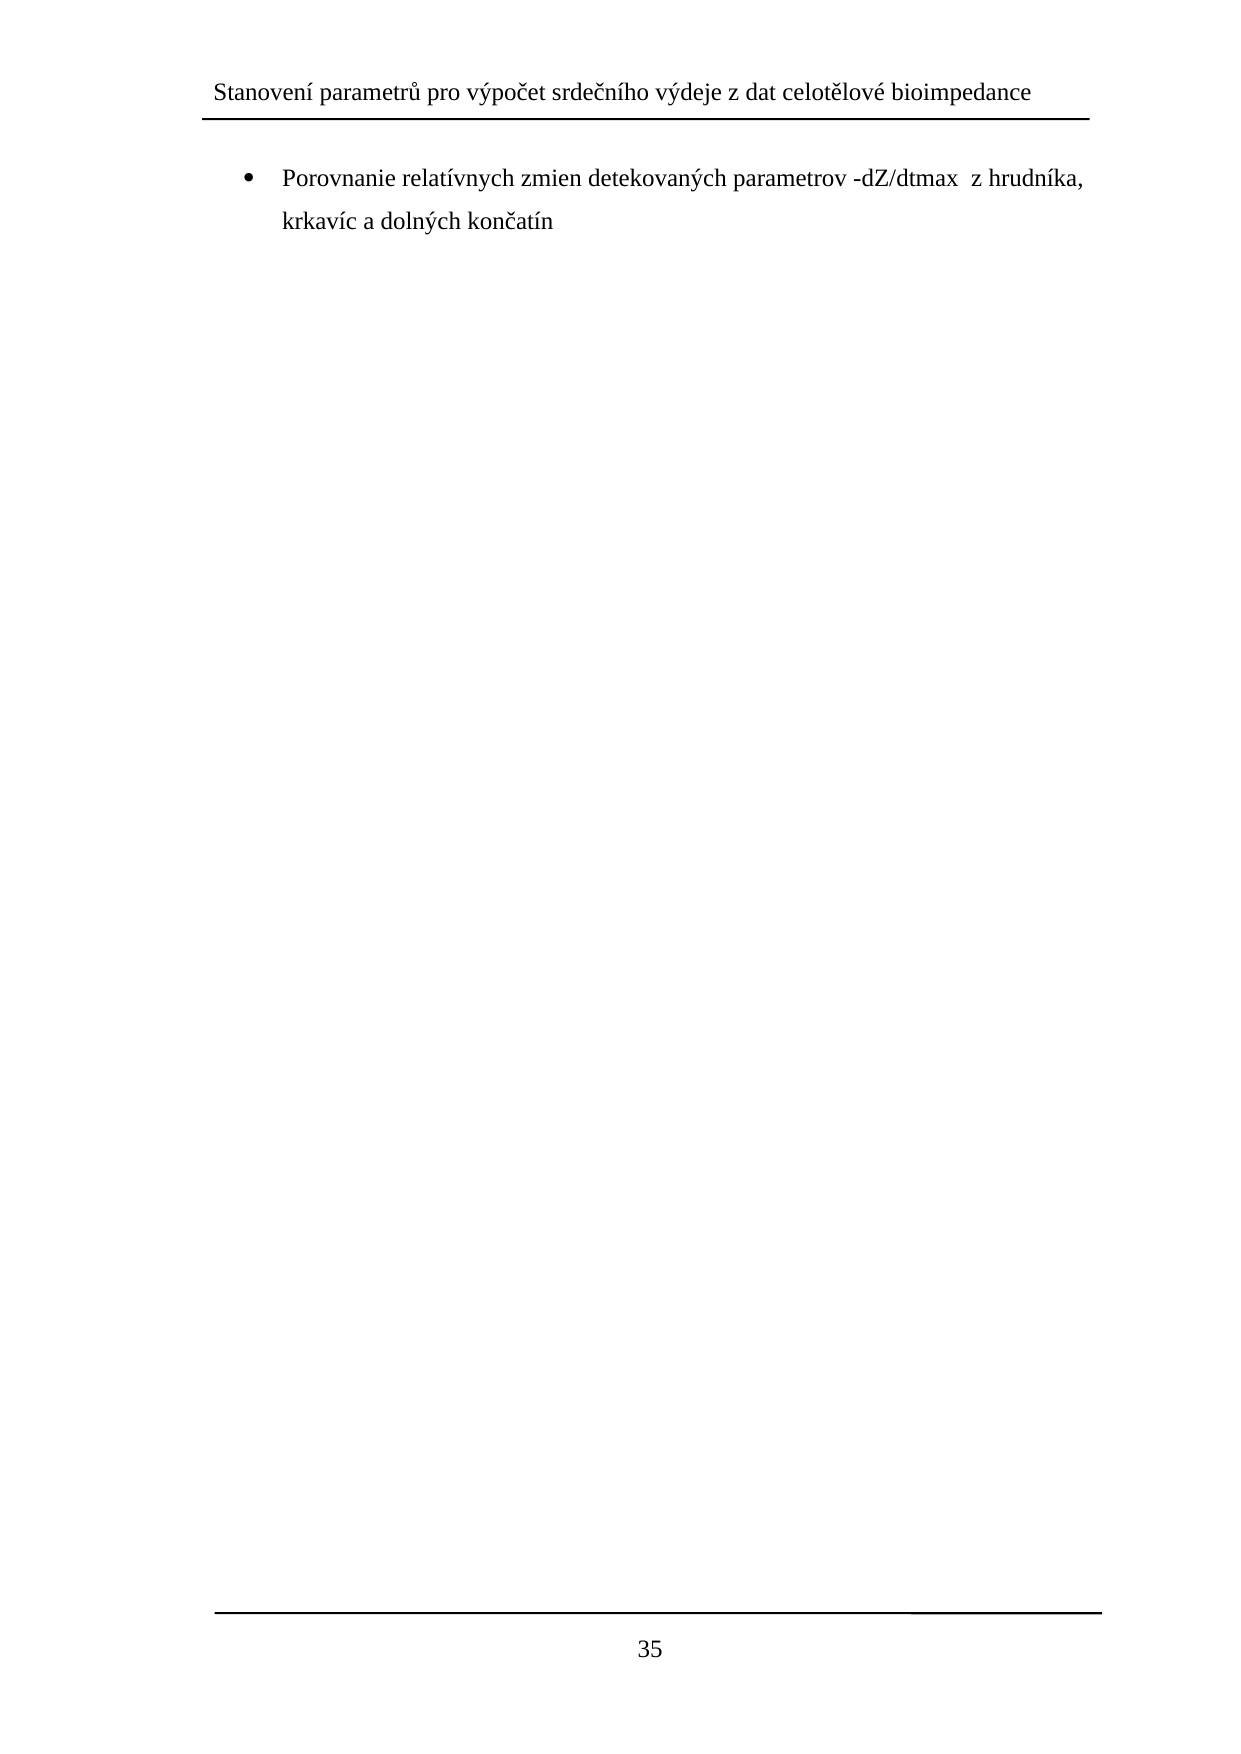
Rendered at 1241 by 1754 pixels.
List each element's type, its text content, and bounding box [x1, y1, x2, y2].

list Porovnanie relatívnych zmien detekovaných parametrov -dZ/dtmax z hrudníka, krkavíc a dolných končatín [244, 163, 1092, 235]
